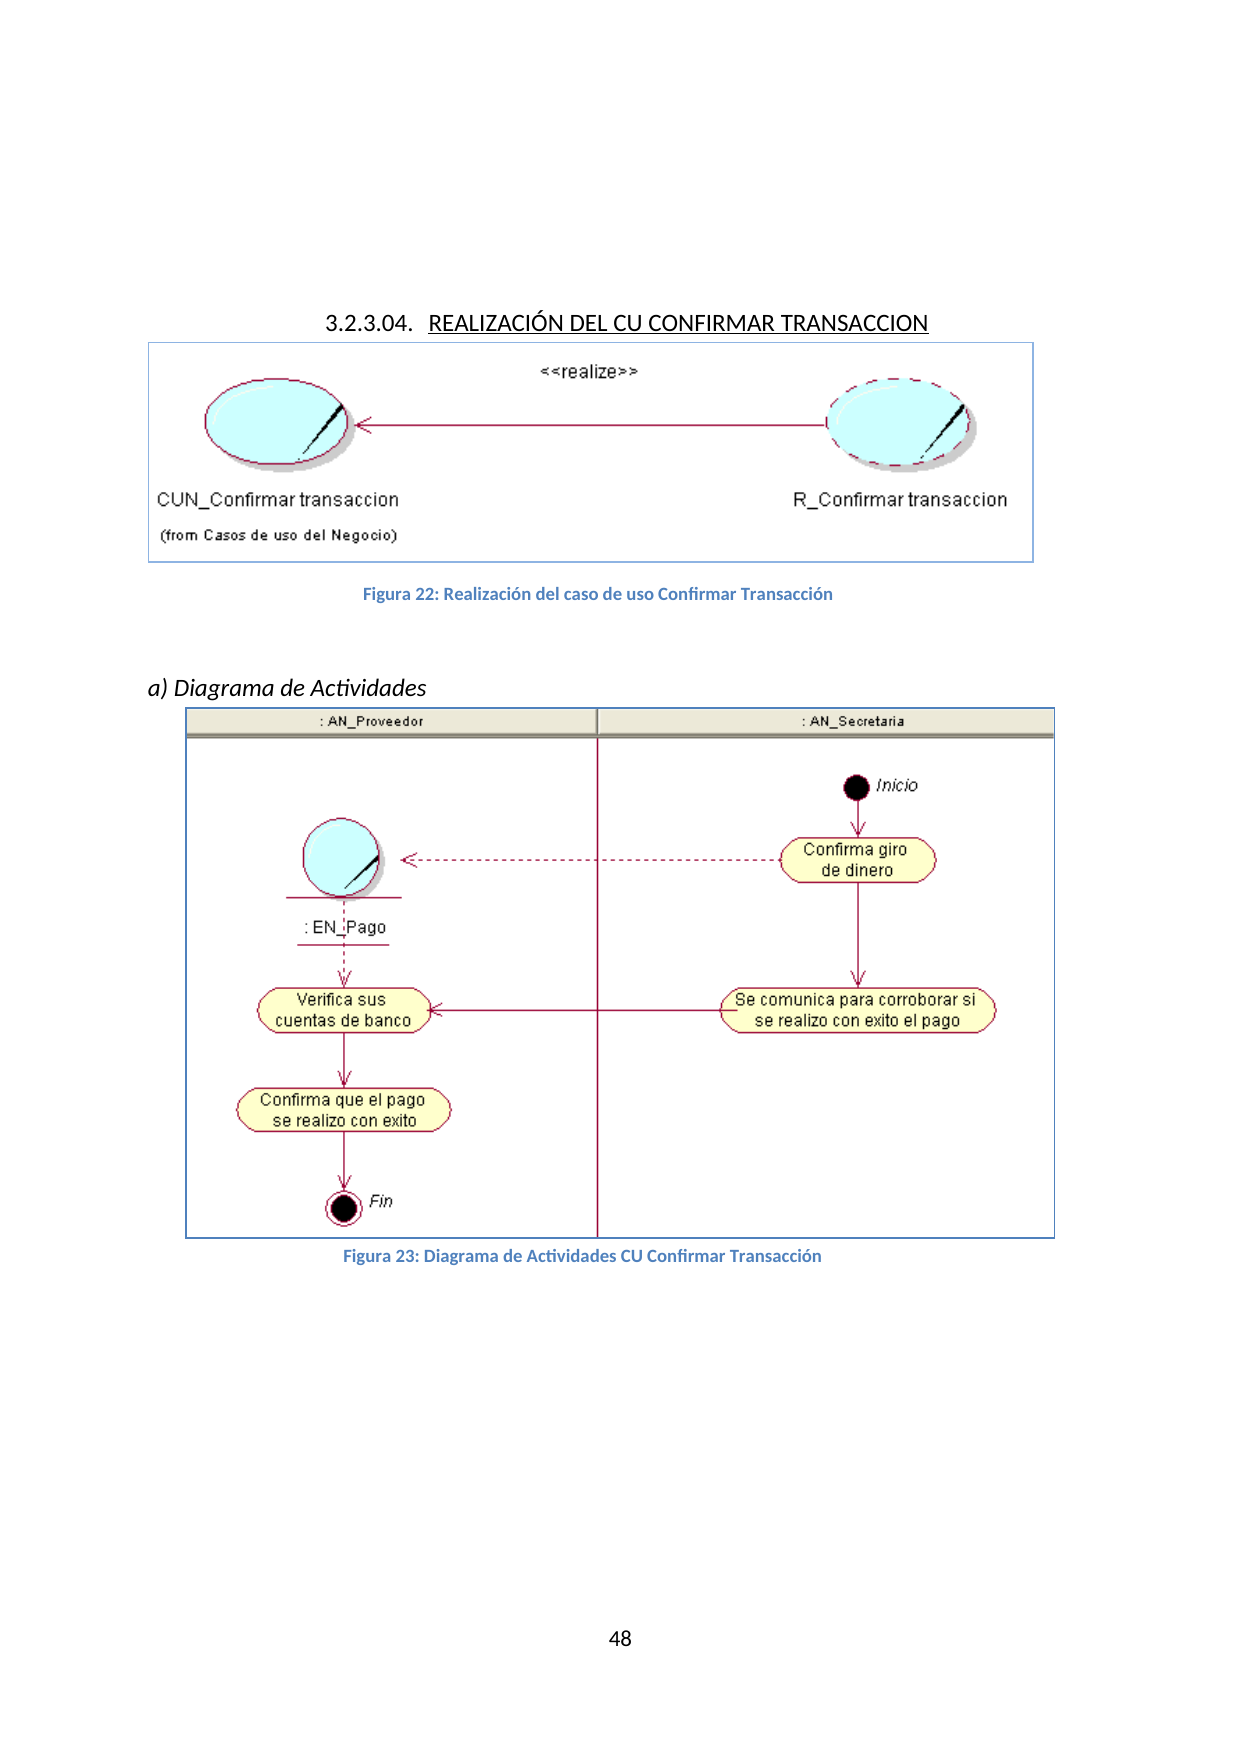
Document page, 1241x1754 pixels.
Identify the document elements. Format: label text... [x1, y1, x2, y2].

list a) Diagrama de Actividades [148, 672, 1093, 703]
picture [149, 343, 1032, 561]
list REALIZACIÓN DEL CU CONFIRMAR TRANSACCION [325, 307, 1093, 337]
picture [187, 709, 1054, 1237]
